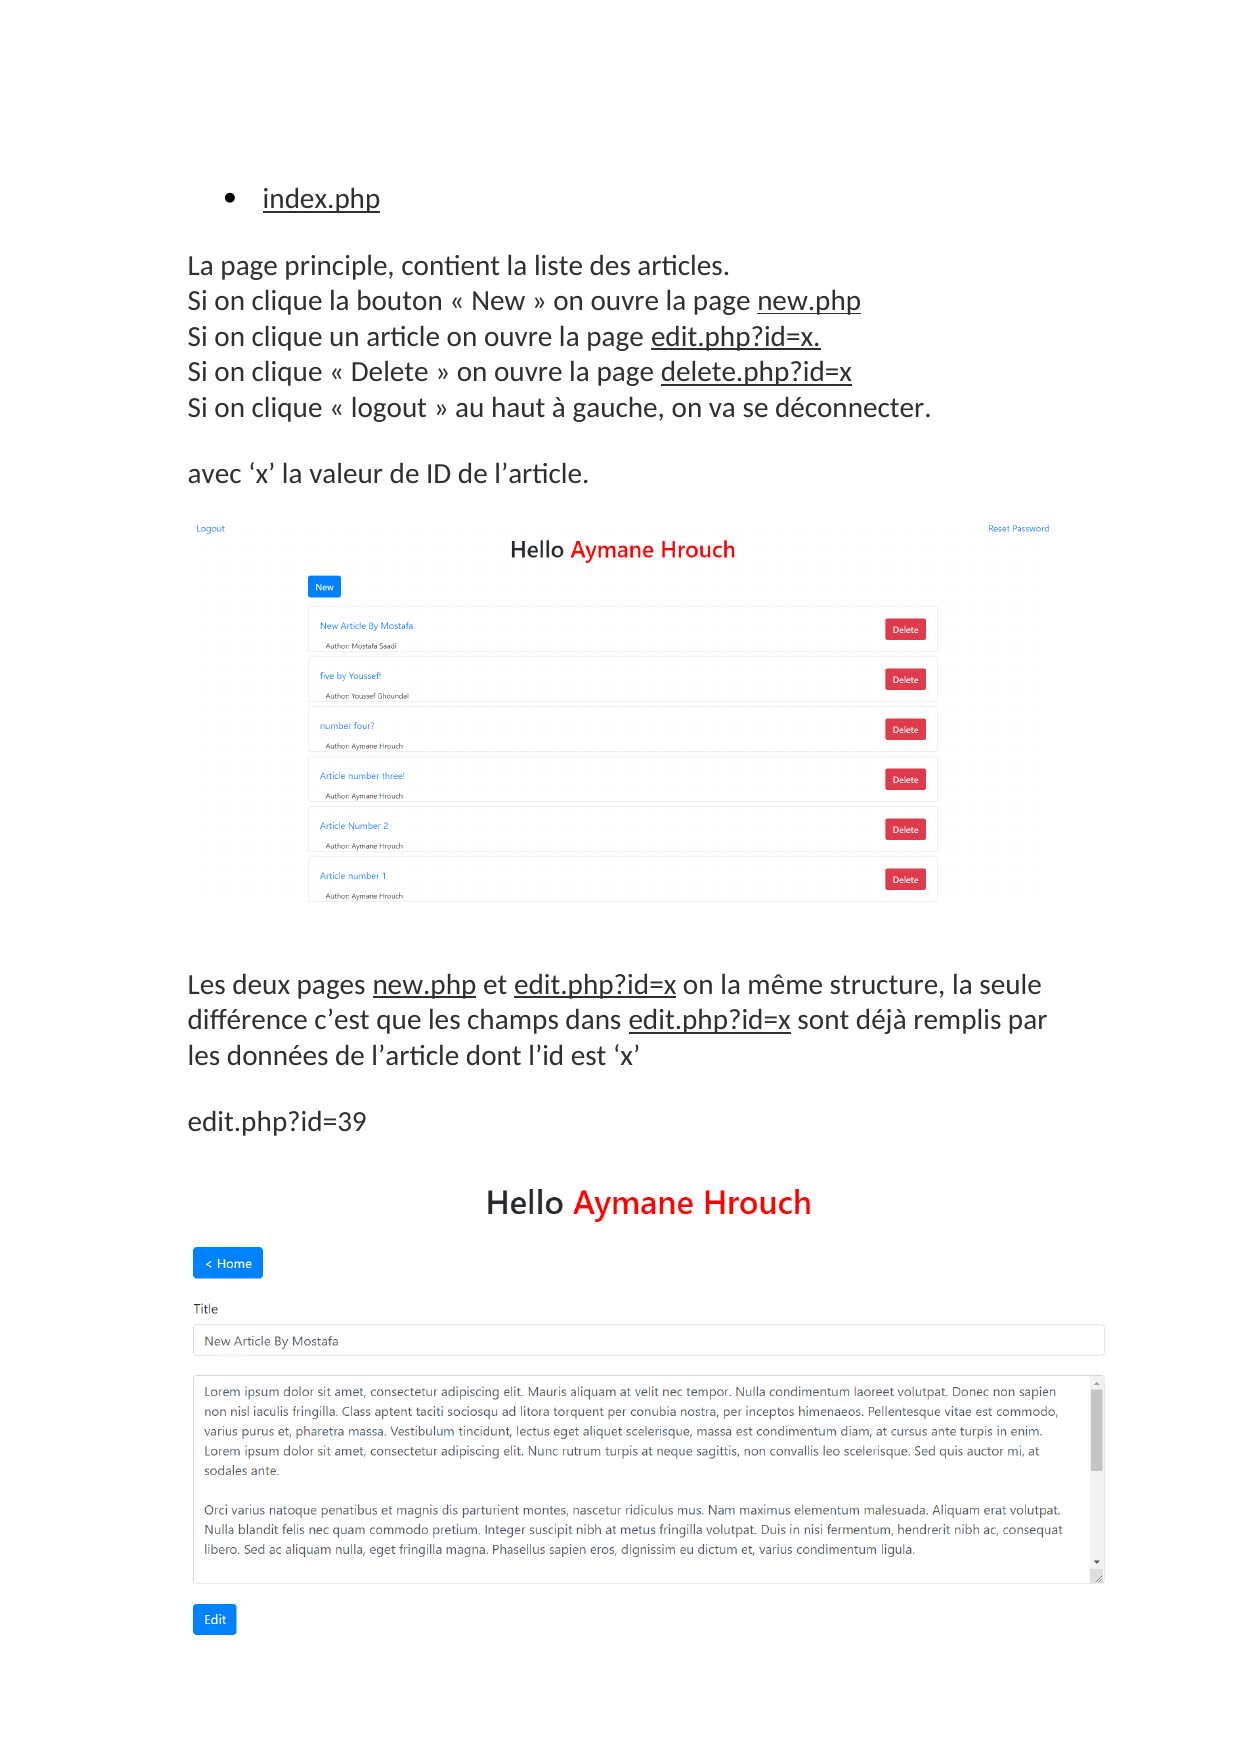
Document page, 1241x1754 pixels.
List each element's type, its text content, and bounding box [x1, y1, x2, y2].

text Les deux pages new.php et edit.php?id=x on la même structure, la seule différence c’est que les champs dans edit.php?id=x sont déjà remplis par les données de l’article dont l’id est ‘x’ [187, 966, 1053, 1073]
text Si on clique « logout » au haut à gauche, on va se déconnecter. [187, 389, 1053, 425]
text Si on clique « Delete » on ouvre la page delete.php?id=x [187, 353, 1053, 389]
text edit.php?id=39 [187, 1103, 1053, 1139]
text avec ‘x’ la valeur de ID de l’article. [187, 455, 1053, 491]
text Si on clique un article on ouvre la page edit.php?id=x. [187, 318, 1053, 353]
picture [80, 1164, 1175, 1681]
picture [187, 521, 1053, 905]
text La page principle, contient la liste des articles. [187, 247, 1053, 282]
list index.php [225, 181, 1053, 216]
text Si on clique la bouton « New » on ouvre la page new.php [187, 282, 1053, 318]
